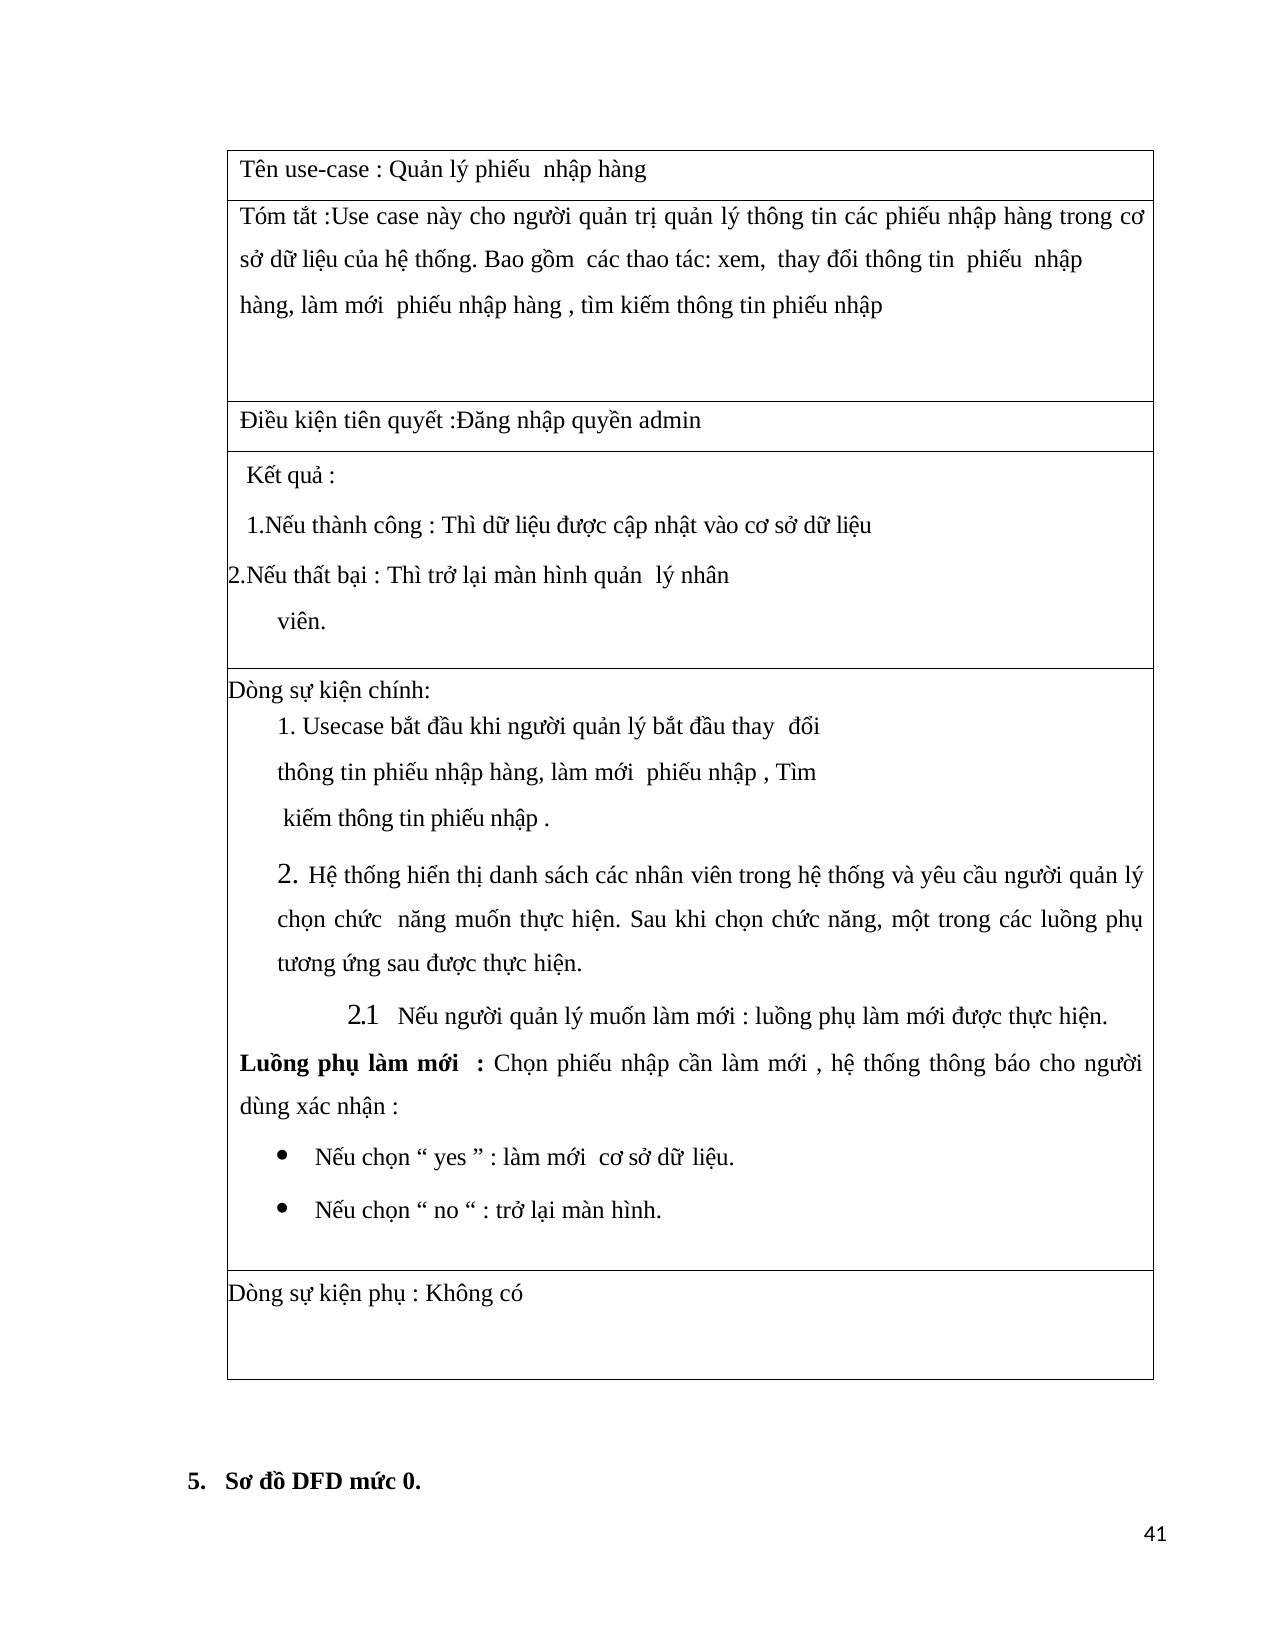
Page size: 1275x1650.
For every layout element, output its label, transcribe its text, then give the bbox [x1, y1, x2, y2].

table_cell Kết quả : 1.Nếu thành công : Thì dữ liệu được cập nhật vào cơ sở dữ liệu 2.Nếu thất bại : Thì trở lại màn hình quản lý nhân viên. [228, 452, 1153, 668]
table_cell Tóm tắt :Use case này cho người quản trị quản lý thông tin các phiếu nhập hàng trong cơ sở dữ liệu của hệ thống. Bao gồm các thao tác: xem, thay đổi thông tin phiếu nhập hàng, làm mới phiếu nhập hàng , tìm kiếm thông tin phiếu nhập [228, 201, 1153, 401]
table_cell Điều kiện tiên quyết :Đăng nhập quyền admin [228, 402, 1153, 451]
table_cell Dòng sự kiện chính: 1. Usecase bắt đầu khi người quản lý bắt đầu thay đổi thông tin phiếu nhập hàng, làm mới phiếu nhập , Tìm kiếm thông tin phiếu nhập . Hệ thống hiển thị danh sách các nhân viên trong hệ thống và yêu cầu người quản lý chọn chức năng muốn thực hiện. Sau khi chọn chức năng, một trong các luồng phụ tương ứng sau được thực hiện. Nếu người quản lý muốn làm mới : luồng phụ làm mới được thực hiện. Luồng phụ làm mới : Chọn phiếu nhập cần làm mới , hệ thống thông báo cho người dùng xác nhận : Nếu chọn “ yes ” : làm mới cơ sở dữ liệu. Nếu chọn “ no “ : trở lại màn hình. [228, 669, 1153, 1270]
table_cell Dòng sự kiện phụ : Không có [228, 1271, 1153, 1378]
table_header Tên use-case : Quản lý phiếu nhập hàng [228, 151, 1153, 200]
list Sơ đồ DFD mức 0. [187, 1466, 1167, 1494]
